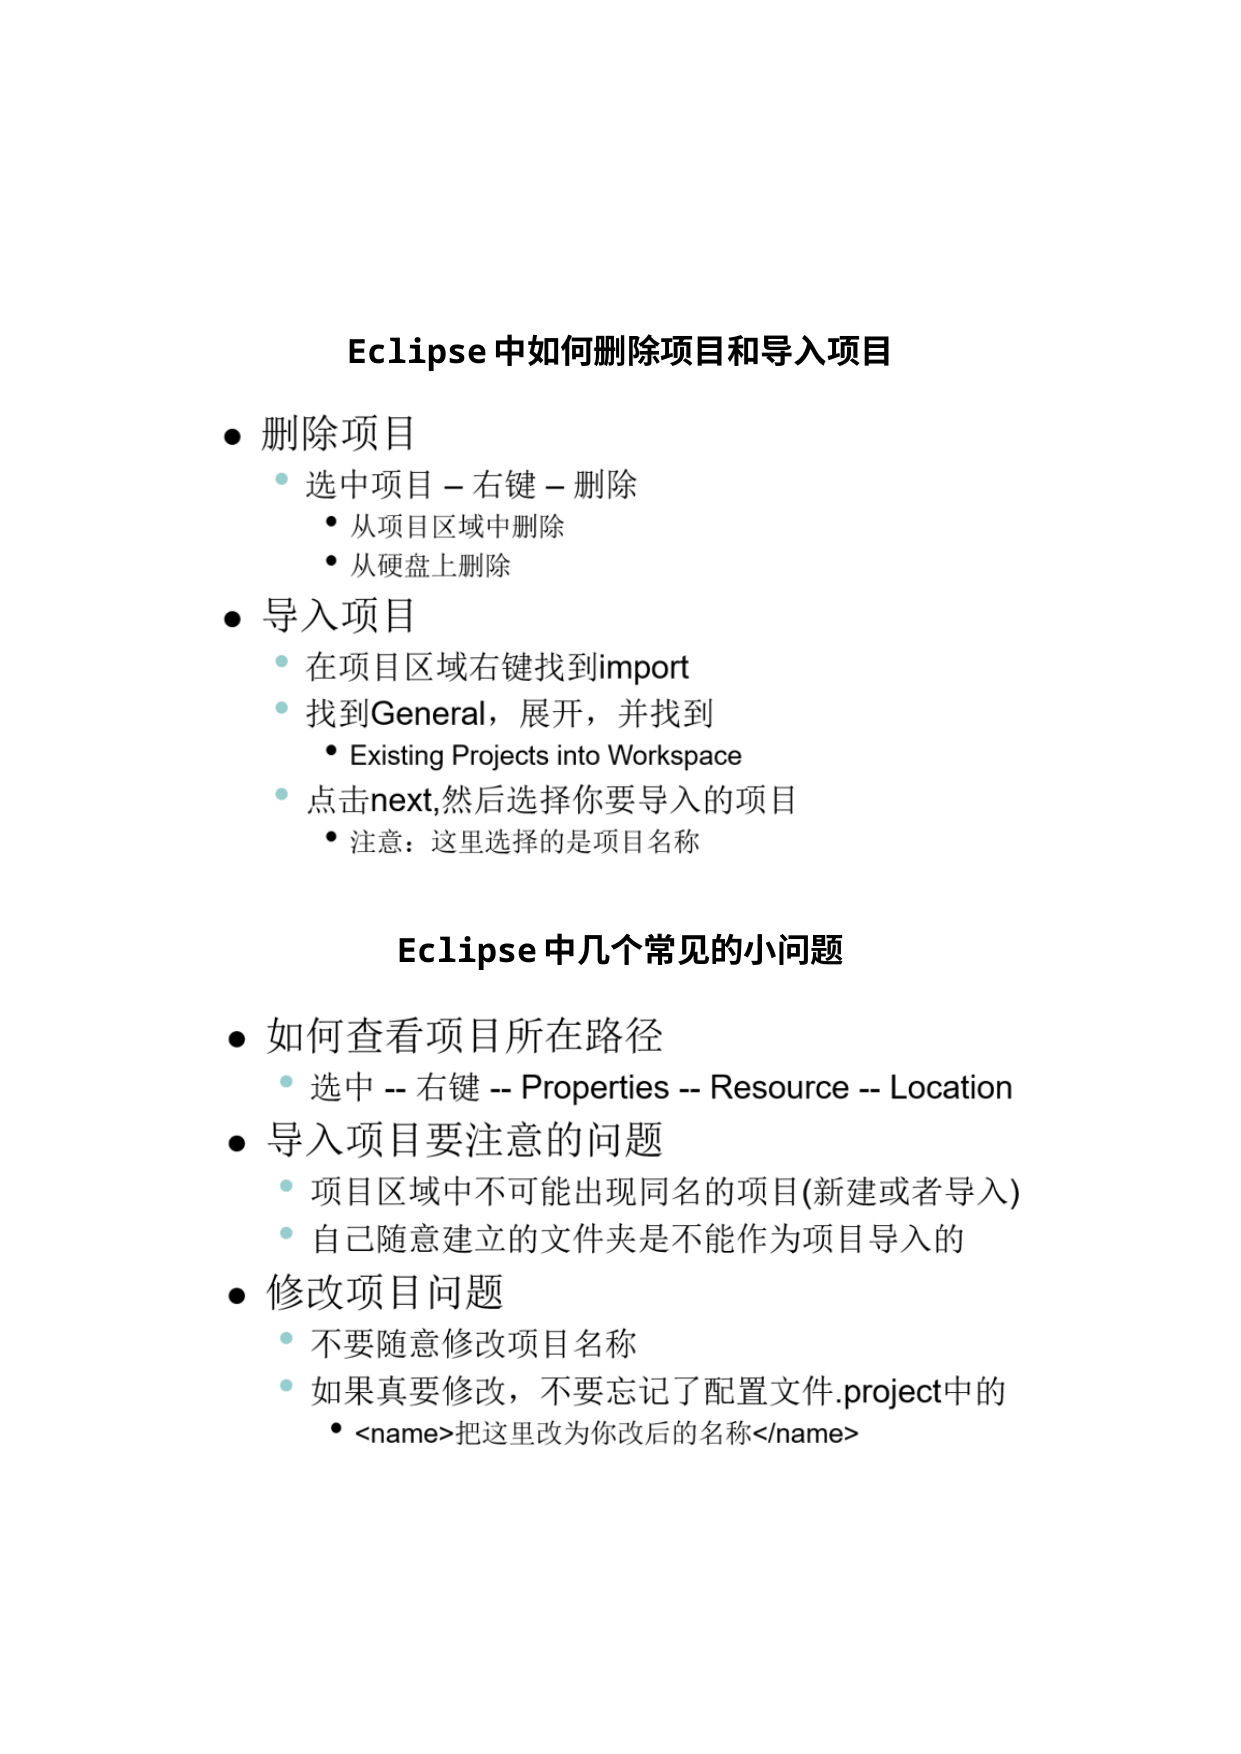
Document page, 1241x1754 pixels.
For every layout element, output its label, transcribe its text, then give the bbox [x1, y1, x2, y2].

picture [187, 1001, 1053, 1476]
picture [187, 402, 1053, 879]
subtitle Eclipse中如何删除项目和导入项目 [187, 317, 1053, 382]
subtitle Eclipse中几个常见的小问题 [187, 915, 1053, 980]
